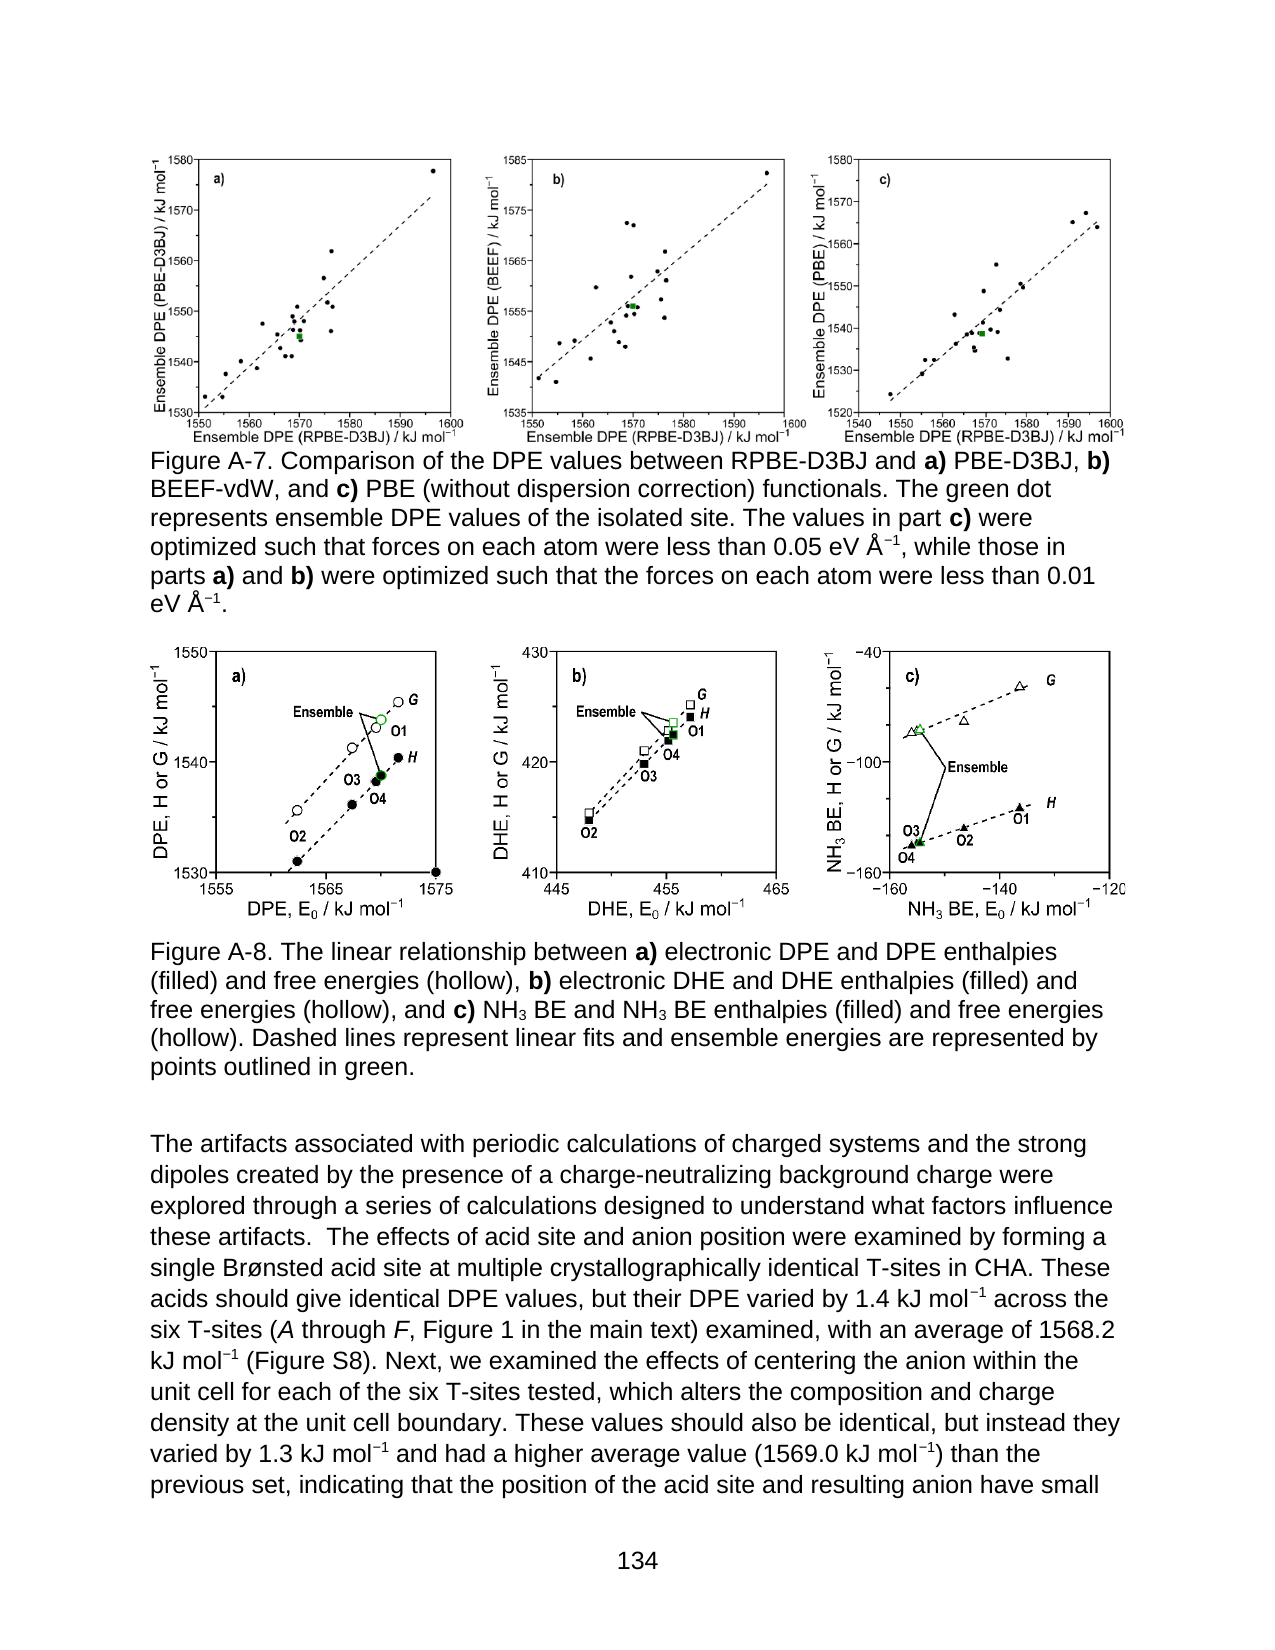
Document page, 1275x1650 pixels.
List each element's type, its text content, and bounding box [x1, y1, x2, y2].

text Figure A-8. The linear relationship between a) electronic DPE and DPE enthalpies (filled) and free energies (hollow), b) electronic DHE and DHE enthalpies (filled) and free energies (hollow), and c) NH3 BE and NH3 BE enthalpies (filled) and free energies (hollow). Dashed lines represent linear fits and ensemble energies are represented by points outlined in green. [150, 937, 1125, 1081]
picture [150, 647, 1125, 919]
text Figure A-7. Comparison of the DPE values between RPBE-D3BJ and a) PBE-D3BJ, b) BEEF-vdW, and c) PBE (without dispersion correction) functionals. The green dot represents ensemble DPE values of the isolated site. The values in part c) were optimized such that forces on each atom were less than 0.05 eV Å−1, while those in parts a) and b) were optimized such that the forces on each atom were less than 0.01 eV Å−1. [150, 446, 1125, 618]
picture [150, 150, 1125, 446]
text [150, 1128, 1125, 1499]
